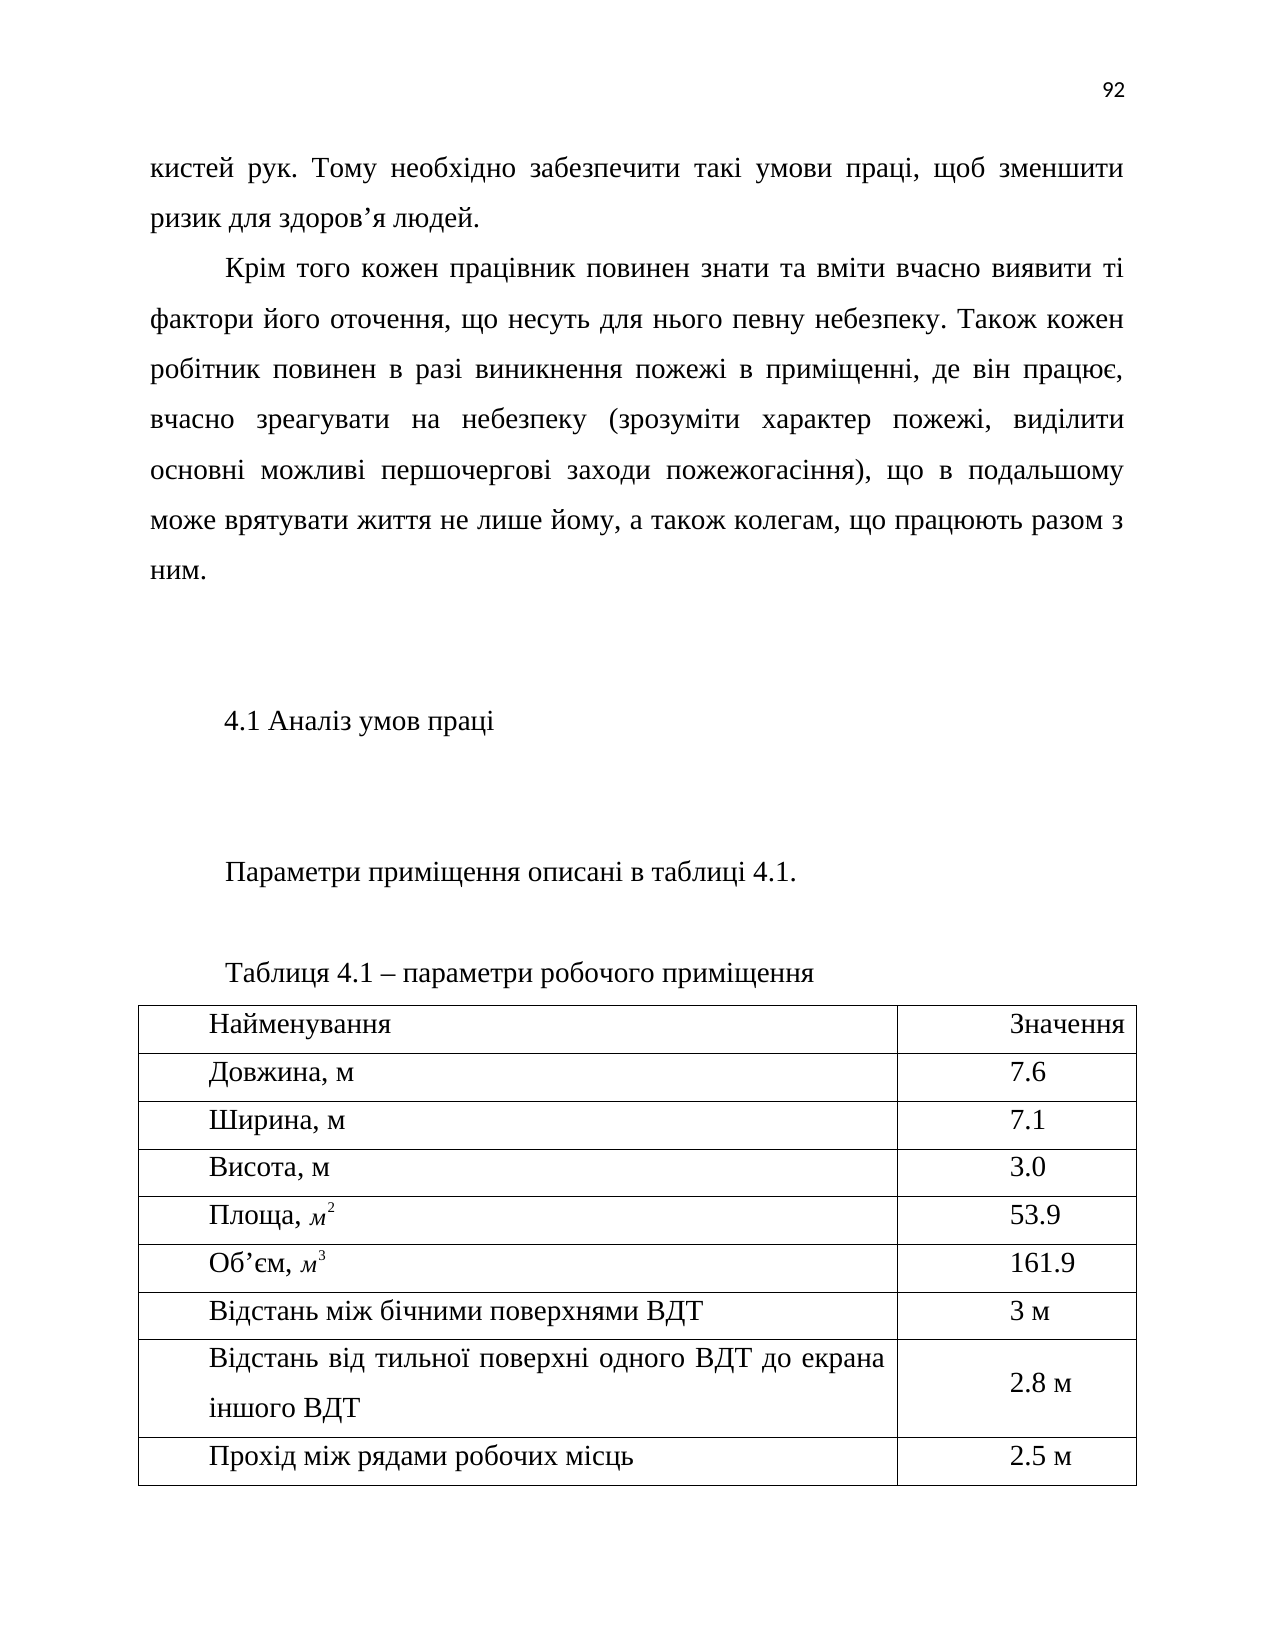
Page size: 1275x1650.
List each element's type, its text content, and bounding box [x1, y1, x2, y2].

text Таблиця 4.1 – параметри робочого приміщення [150, 955, 1125, 988]
subtitle 4.1 Аналіз умов праці [150, 703, 1125, 737]
table_cell 7.6 [898, 1054, 1136, 1101]
table_cell 161.9 [898, 1245, 1136, 1292]
table_cell Ширина, м [139, 1102, 897, 1148]
table_cell Об’єм, [139, 1245, 897, 1292]
table_cell Відстань між бічними поверхнями ВДТ [139, 1293, 897, 1339]
table_header Значення [898, 1006, 1136, 1053]
table_cell 3.0 [898, 1150, 1136, 1196]
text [150, 150, 1125, 234]
table_cell 2.5 м [898, 1438, 1136, 1485]
table_header Найменування [139, 1006, 897, 1053]
table_cell 53.9 [898, 1197, 1136, 1244]
table_cell Висота, м [139, 1150, 897, 1196]
text Крім того кожен працівник повинен знати та вміти вчасно виявити ті фактори його оточення, що несуть для нього певну небезпеку. Також кожен робітник повинен в разі виникнення пожежі в приміщенні, де він працює, вчасно зреагувати на небезпеку (зрозуміти характер пожежі, виділити основні можливі першочергові заходи пожежогасіння), що в подальшому може врятувати життя не лише йому, а також колегам, що працюють разом з ним. [150, 251, 1125, 586]
table_cell Довжина, м [139, 1054, 897, 1101]
table_cell Прохід між рядами робочих місць [139, 1438, 897, 1485]
table_cell 7.1 [898, 1102, 1136, 1148]
table_cell Відстань від тильної поверхні одного ВДТ до екрана іншого ВДТ [139, 1340, 897, 1437]
table_cell 3 м [898, 1293, 1136, 1339]
table_cell Площа, [139, 1197, 897, 1244]
text Параметри приміщення описані в таблиці 4.1. [150, 854, 1125, 888]
table_cell 2.8 м [898, 1340, 1136, 1437]
